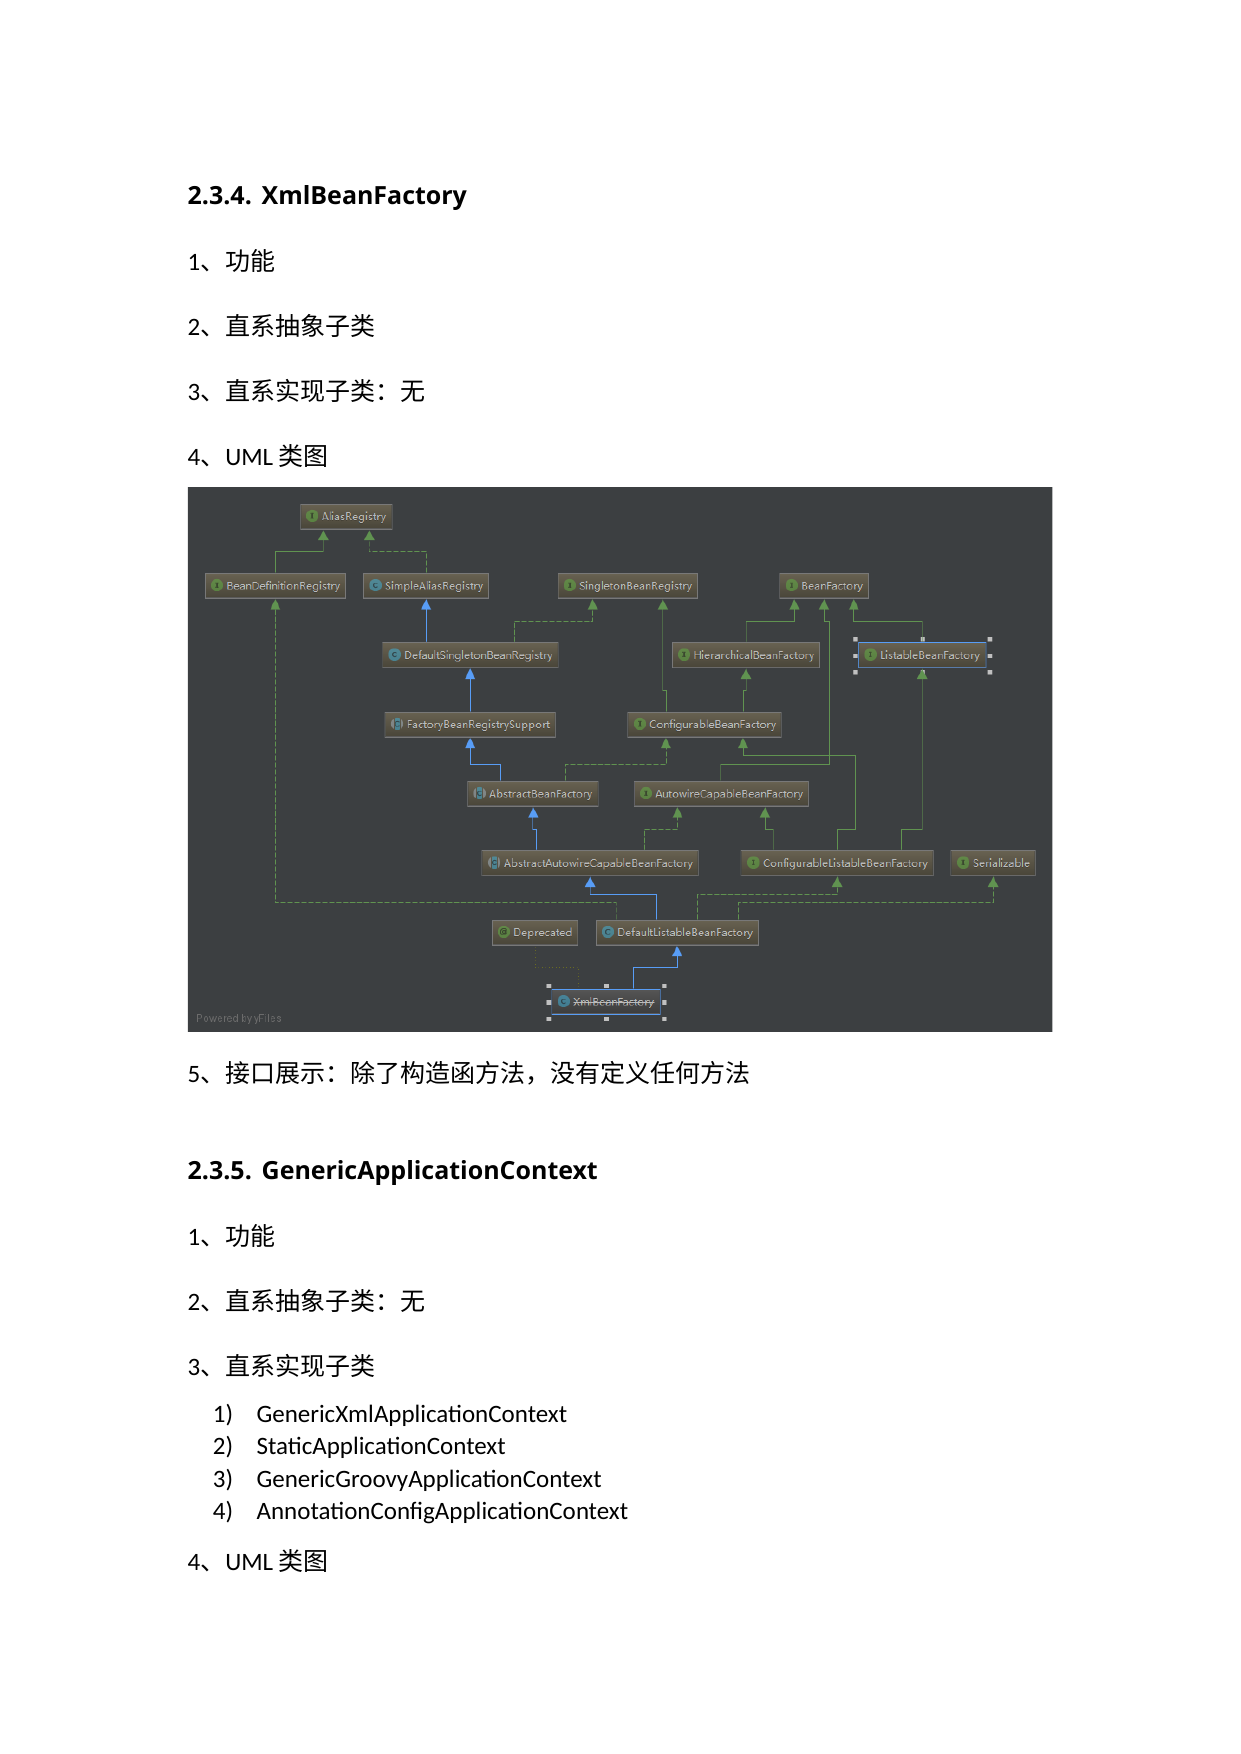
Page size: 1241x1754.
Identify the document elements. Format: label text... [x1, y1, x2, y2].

list AnnotationConfigApplicationContext [213, 1494, 1053, 1527]
text 2、直系抽象子类：无 [187, 1267, 1053, 1332]
text 1、功能 [187, 227, 1053, 292]
list GenericGroovyApplicationContext [213, 1462, 1053, 1494]
text 4、UML类图 [187, 1527, 1053, 1592]
list GenericXmlApplicationContext [213, 1397, 1053, 1429]
text 3、直系实现子类 [187, 1332, 1053, 1397]
text 4、UML类图 [187, 422, 1053, 487]
text 5、接口展示：除了构造函方法，没有定义任何方法 [187, 1039, 1053, 1104]
text 3、直系实现子类：无 [187, 357, 1053, 422]
subtitle XmlBeanFactory [187, 162, 1053, 227]
list StaticApplicationContext [213, 1429, 1053, 1462]
subtitle GenericApplicationContext [187, 1137, 1053, 1202]
text 2、直系抽象子类 [187, 292, 1053, 357]
text 1、功能 [187, 1202, 1053, 1267]
picture [187, 487, 1053, 1032]
